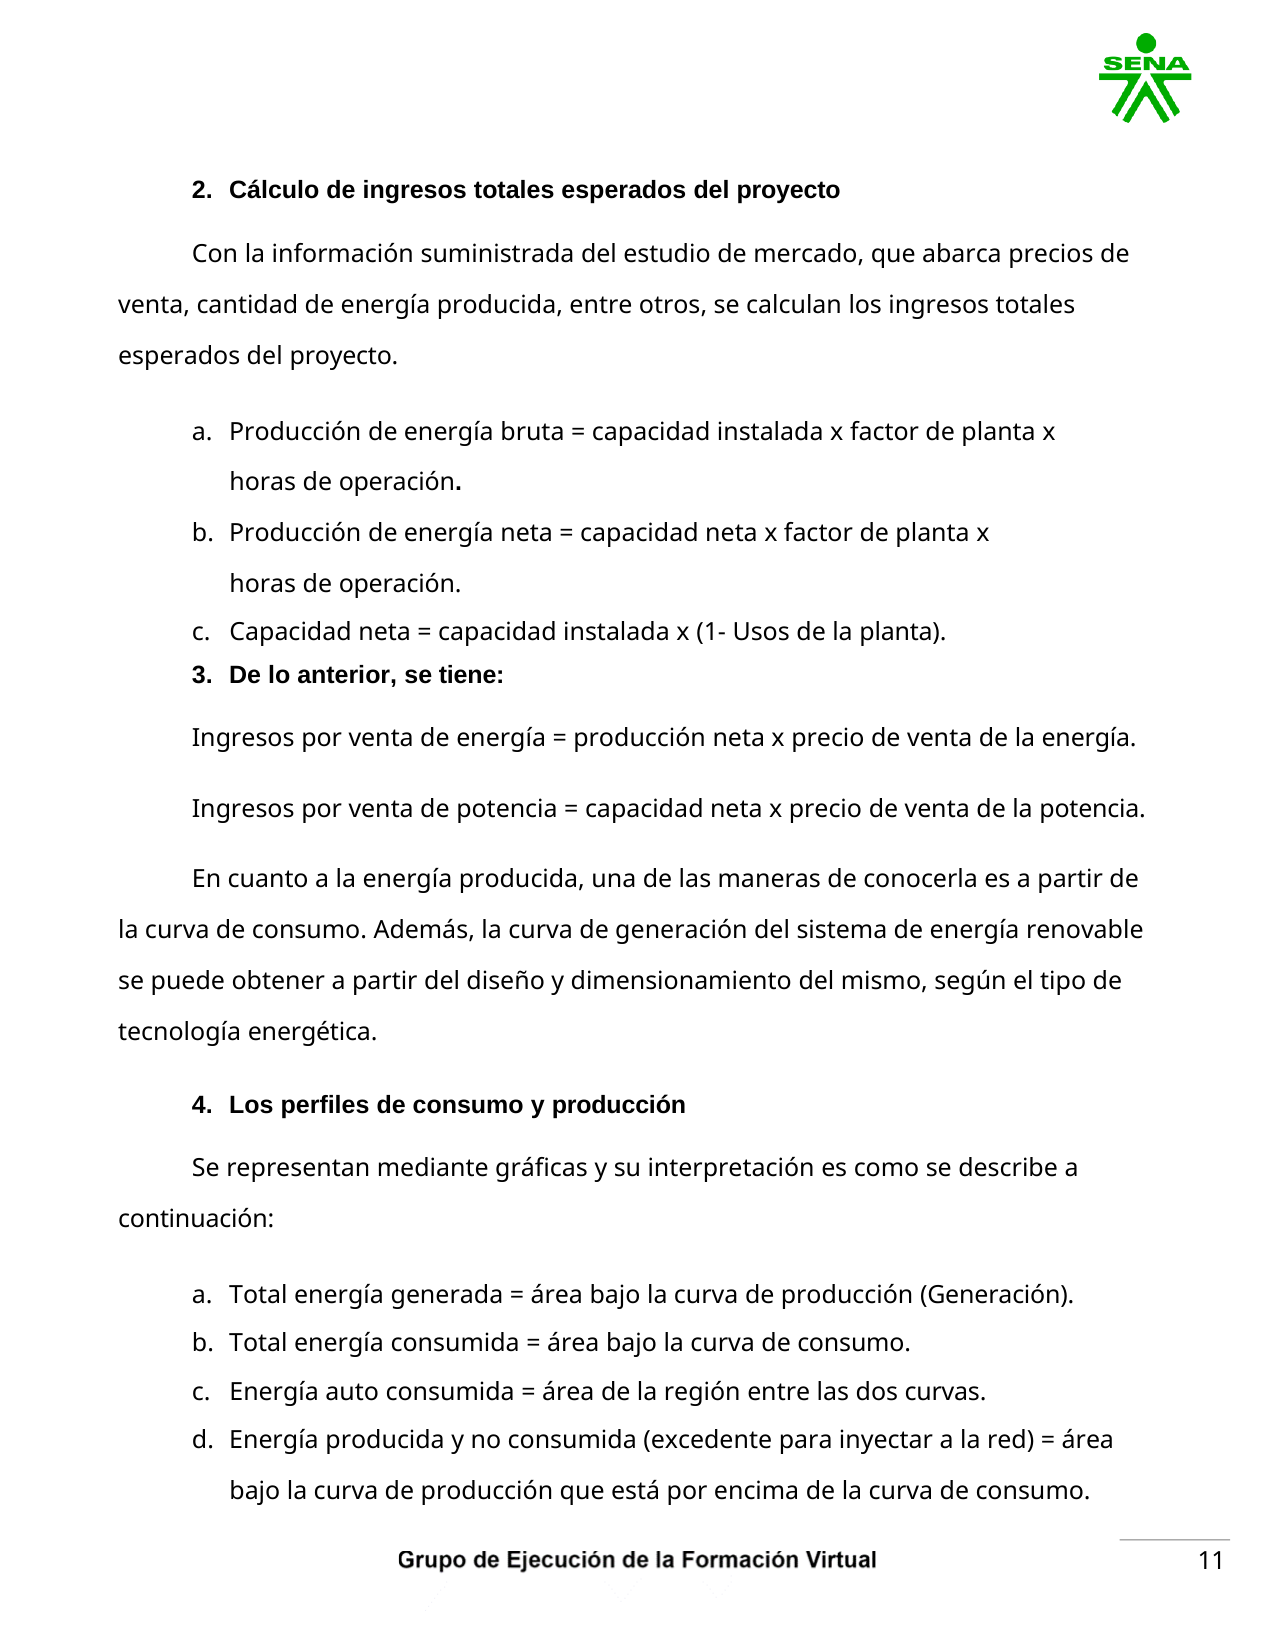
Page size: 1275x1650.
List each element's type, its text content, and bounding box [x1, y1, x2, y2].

list Energía producida y no consumida (excedente para inyectar a la red) = área bajo la curva de producción que está por encima de la curva de consumo. [192, 1421, 1155, 1507]
picture [398, 1551, 876, 1611]
subtitle Cálculo de ingresos totales esperados del proyecto [192, 175, 1237, 204]
subtitle De lo anterior, se tiene: [192, 660, 1237, 689]
text Ingresos por venta de potencia = capacidad neta x precio de venta de la potencia. [192, 791, 1237, 824]
text Con la información suministrada del estudio de mercado, que abarca precios de venta, cantidad de energía producida, entre otros, se calculan los ingresos totales esperados del proyecto. [118, 236, 1152, 372]
list Producción de energía neta = capacidad neta x factor de planta x horas de operación. [192, 515, 1056, 600]
list Energía auto consumida = área de la región entre las dos curvas. [192, 1373, 1237, 1407]
picture [1099, 33, 1192, 123]
subtitle Los perfiles de consumo y producción [192, 1089, 1237, 1118]
list Total energía consumida = área bajo la curva de consumo. [192, 1324, 1237, 1359]
list Total energía generada = área bajo la curva de producción (Generación). [192, 1276, 1237, 1310]
text En cuanto a la energía producida, una de las maneras de conocerla es a partir de la curva de consumo. Además, la curva de generación del sistema de energía renovable se puede obtener a partir del diseño y dimensionamiento del mismo, según el tipo de tecnología energética. [118, 861, 1152, 1048]
text Ingresos por venta de energía = producción neta x precio de venta de la energía. [192, 720, 1237, 754]
list Producción de energía bruta = capacidad instalada x factor de planta x horas de operación. [192, 413, 1116, 498]
text Se representan mediante gráficas y su interpretación es como se describe a continuación: [118, 1150, 1152, 1234]
list Capacidad neta = capacidad instalada x (1- Usos de la planta). [192, 617, 1237, 646]
